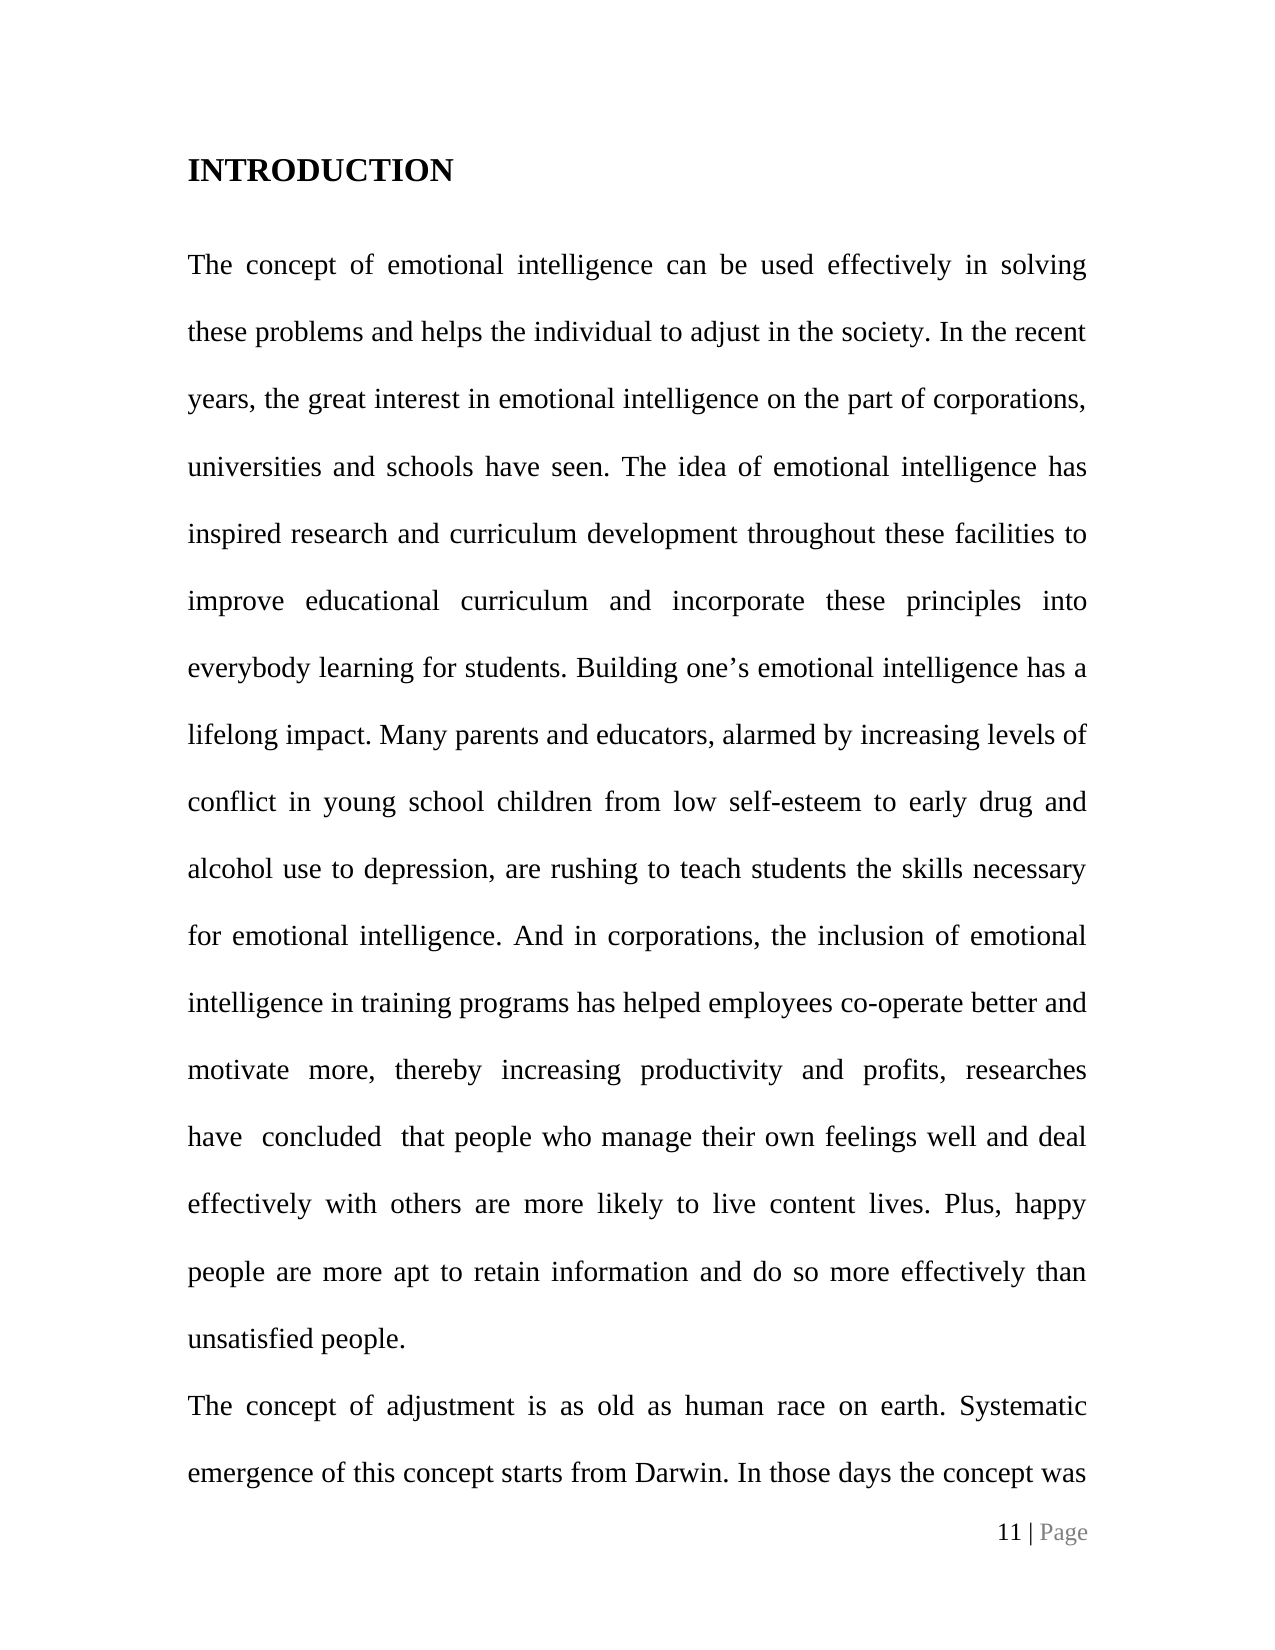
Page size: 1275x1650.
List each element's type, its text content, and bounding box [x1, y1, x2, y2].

text The concept of emotional intelligence can be used effectively in solving these problems and helps the individual to adjust in the society. In the recent years, the great interest in emotional intelligence on the part of corporations, universities and schools have seen. The idea of emotional intelligence has inspired research and curriculum development throughout these facilities to improve educational curriculum and incorporate these principles into everybody learning for students. Building one’s emotional intelligence has a lifelong impact. Many parents and educators, alarmed by increasing levels of conflict in young school children from low self-esteem to early drug and alcohol use to depression, are rushing to teach students the skills necessary for emotional intelligence. And in corporations, the inclusion of emotional intelligence in training programs has helped employees co-operate better and motivate more, thereby increasing productivity and profits, researches have concluded that people who manage their own feelings well and deal effectively with others are more likely to live content lives. Plus, happy people are more apt to retain information and do so more effectively than unsatisfied people. [187, 247, 1088, 1354]
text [187, 1388, 1088, 1488]
text INTRODUCTION [187, 150, 1088, 188]
